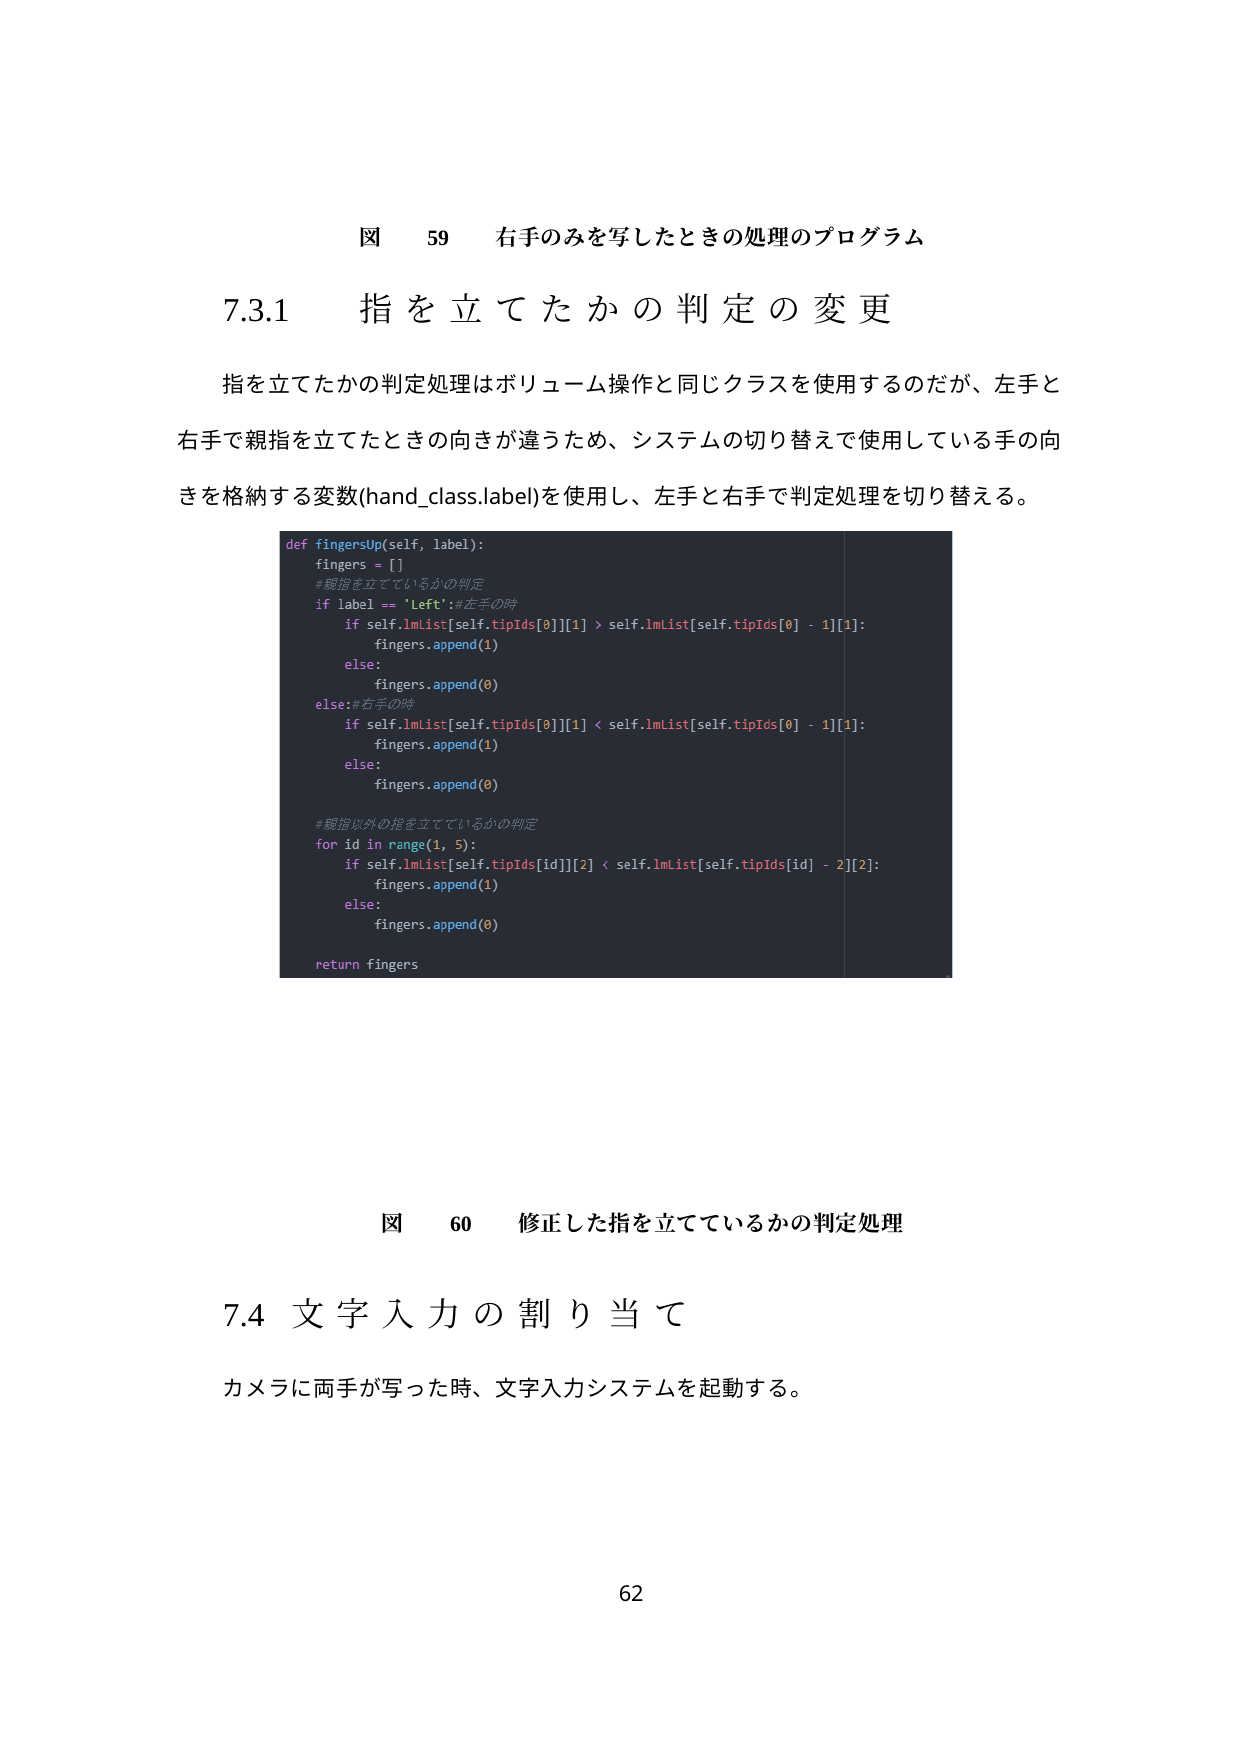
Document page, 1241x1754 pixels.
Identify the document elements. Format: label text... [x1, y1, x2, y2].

text 修正した指を立てているかの判定処理 [197, 1203, 1063, 1240]
text 右手のみを写したときの処理のプログラム [197, 217, 1063, 254]
subtitle 文字入力の割り当て [222, 1275, 1063, 1350]
text 指を立てたかの判定処理はボリューム操作と同じクラスを使用するのだが、左手と右手で親指を立てたときの向きが違うため、システムの切り替えで使用している手の向きを格納する変数(hand_class.label)を使用し、左手と右手で判定処理を切り替える。 [177, 364, 1063, 514]
text カメラに両手が写った時、文字入力システムを起動する。 [177, 1368, 1063, 1406]
subtitle 指を立てたかの判定の変更 [222, 270, 1063, 345]
picture [279, 531, 953, 978]
